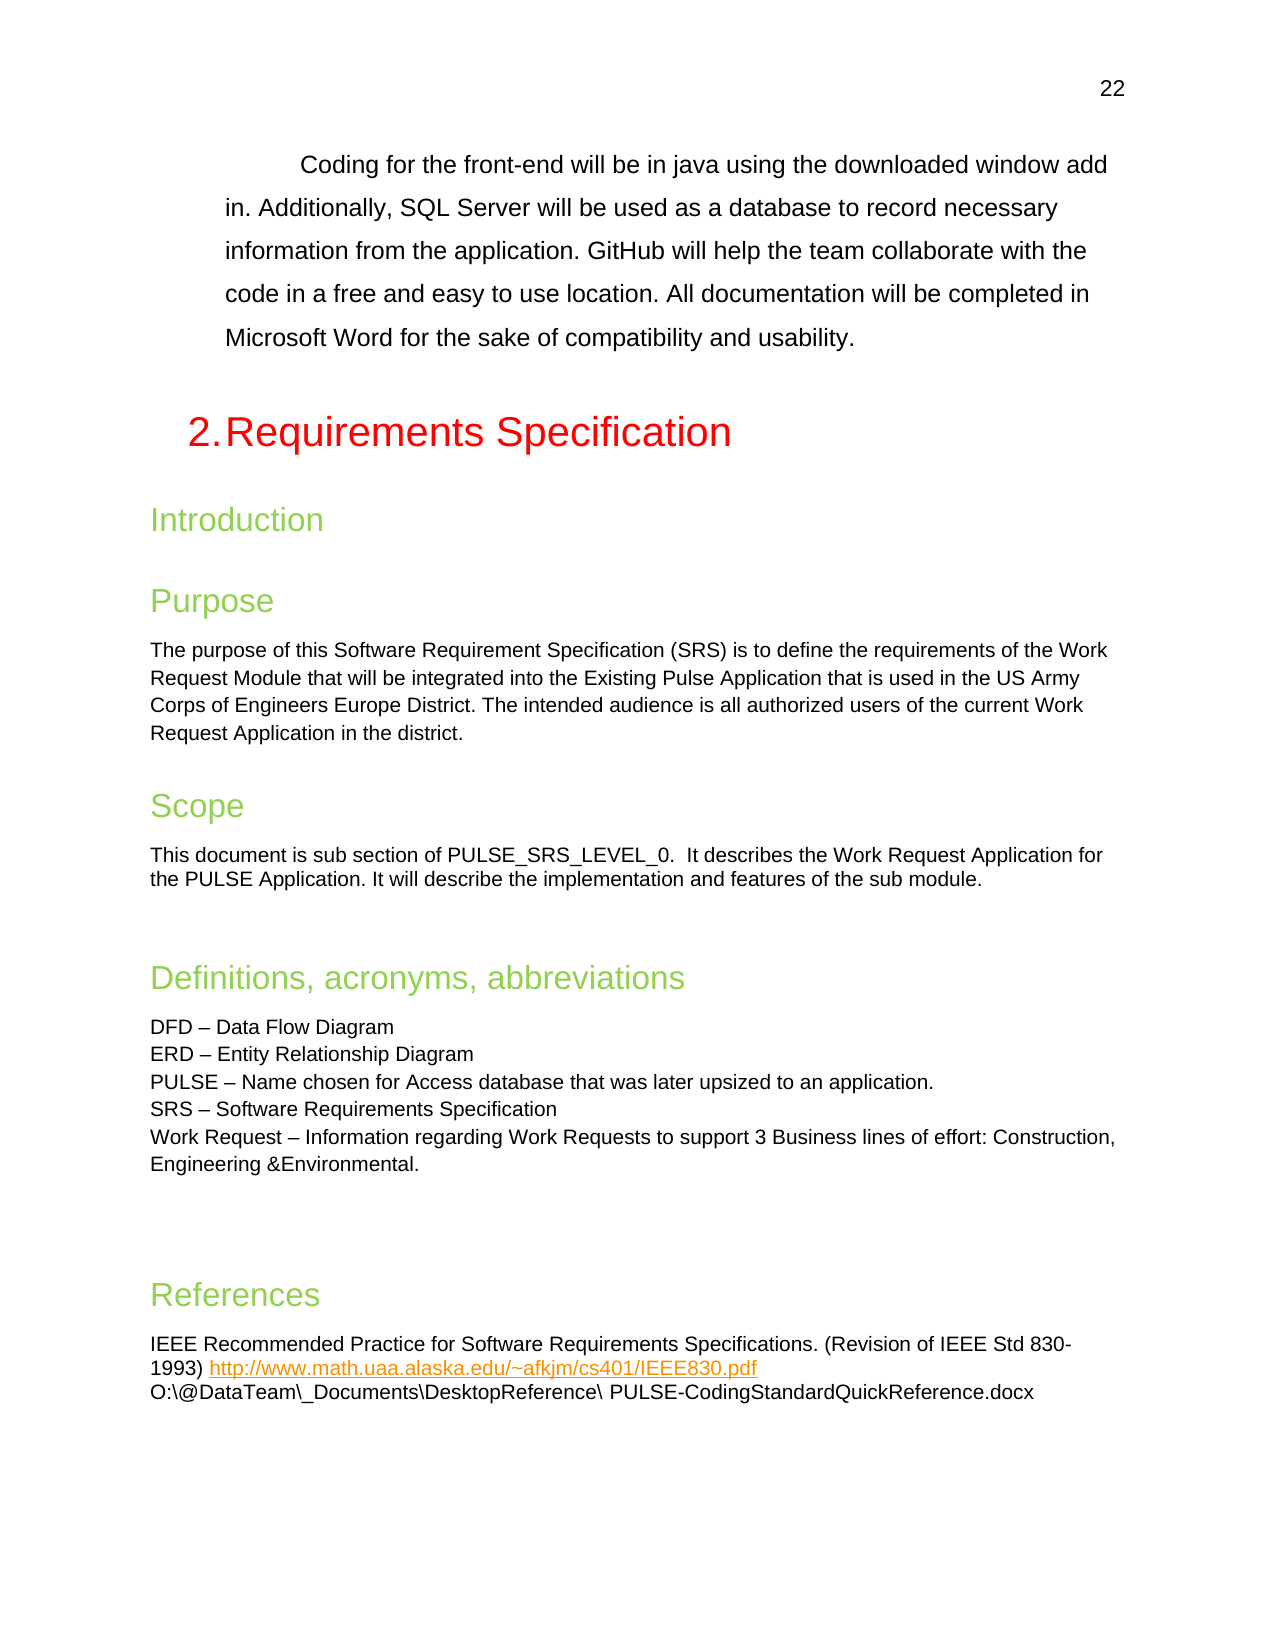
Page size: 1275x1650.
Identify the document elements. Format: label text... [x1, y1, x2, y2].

text IEEE Recommended Practice for Software Requirements Specifications. (Revision of IEEE Std 830-1993) http://www.math.uaa.alaska.edu/~afkjm/cs401/IEEE830.pdf [150, 1332, 1125, 1379]
text Coding for the front-end will be in java using the downloaded window add in. Additionally, SQL Server will be used as a database to record necessary information from the application. GitHub will help the team collaborate with the code in a free and easy to use location. All documentation will be completed in Microsoft Word for the sake of compatibility and usability. [225, 150, 1125, 351]
text The purpose of this Software Requirement Specification (SRS) is to define the requirements of the Work Request Module that will be integrated into the Existing Pulse Application that is used in the US Army Corps of Engineers Europe District. The intended audience is all authorized users of the current Work Request Application in the district. [150, 638, 1125, 745]
subtitle Purpose [150, 582, 1125, 620]
text O:\@DataTeam\_Documents\DesktopReference\ PULSE-CodingStandardQuickReference.docx [150, 1379, 1125, 1403]
text Work Request – Information regarding Work Requests to support 3 Business lines of effort: Construction, Engineering &Environmental. [150, 1125, 1125, 1176]
text This document is sub section of PULSE_SRS_LEVEL_0. It describes the Work Request Application for the PULSE Application. It will describe the implementation and features of the sub module. [150, 842, 1125, 890]
subtitle Requirements Specification [187, 407, 1125, 455]
text PULSE – Name chosen for Access database that was later upsized to an application. [150, 1070, 1125, 1094]
subtitle References [150, 1275, 1125, 1313]
text SRS – Software Requirements Specification [150, 1097, 1125, 1121]
text DFD – Data Flow Diagram [150, 1015, 1125, 1039]
subtitle Introduction [150, 500, 1125, 538]
subtitle Scope [150, 786, 1125, 824]
text ERD – Entity Relationship Diagram [150, 1042, 1125, 1066]
subtitle Definitions, acronyms, abbreviations [150, 958, 1125, 996]
